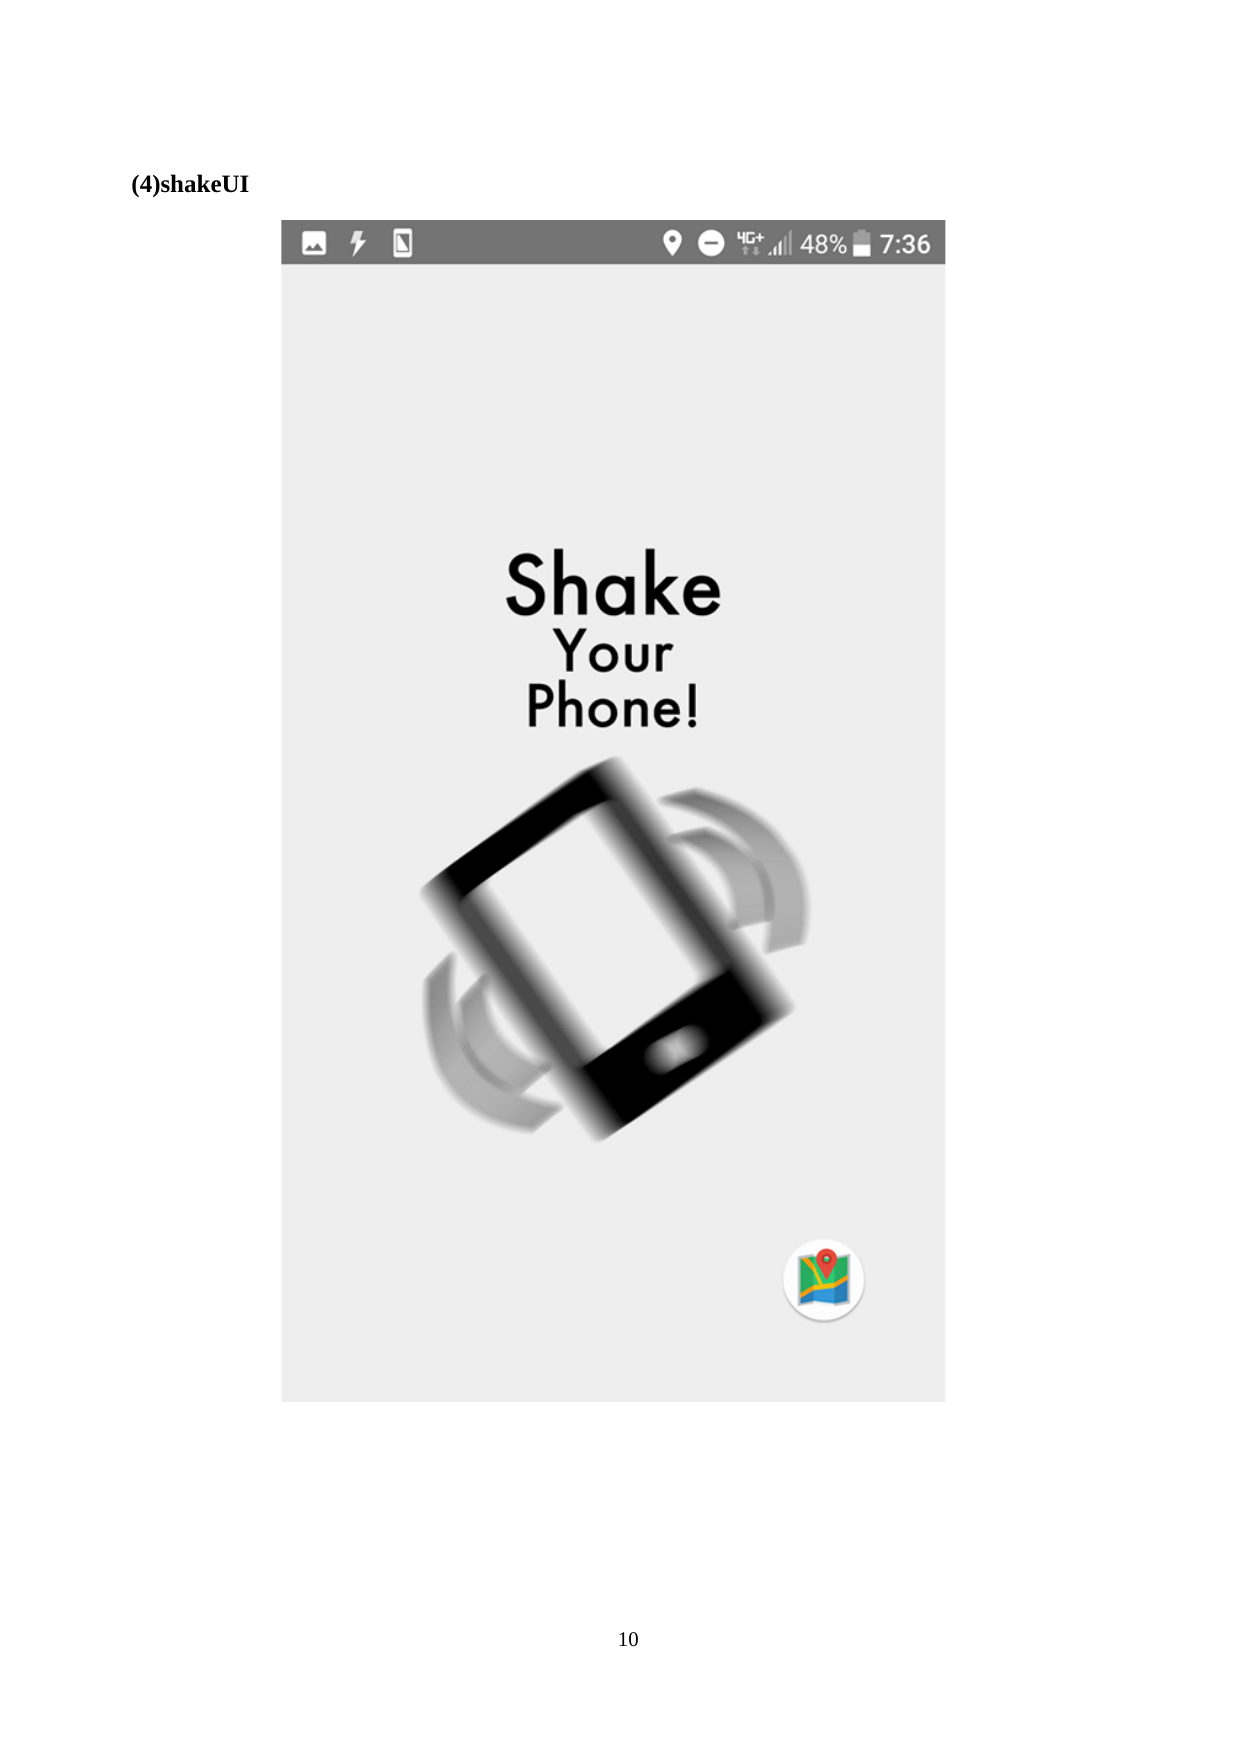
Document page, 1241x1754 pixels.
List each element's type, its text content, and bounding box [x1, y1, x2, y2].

text (4)shakeUI [131, 164, 1125, 202]
picture [281, 220, 946, 1402]
